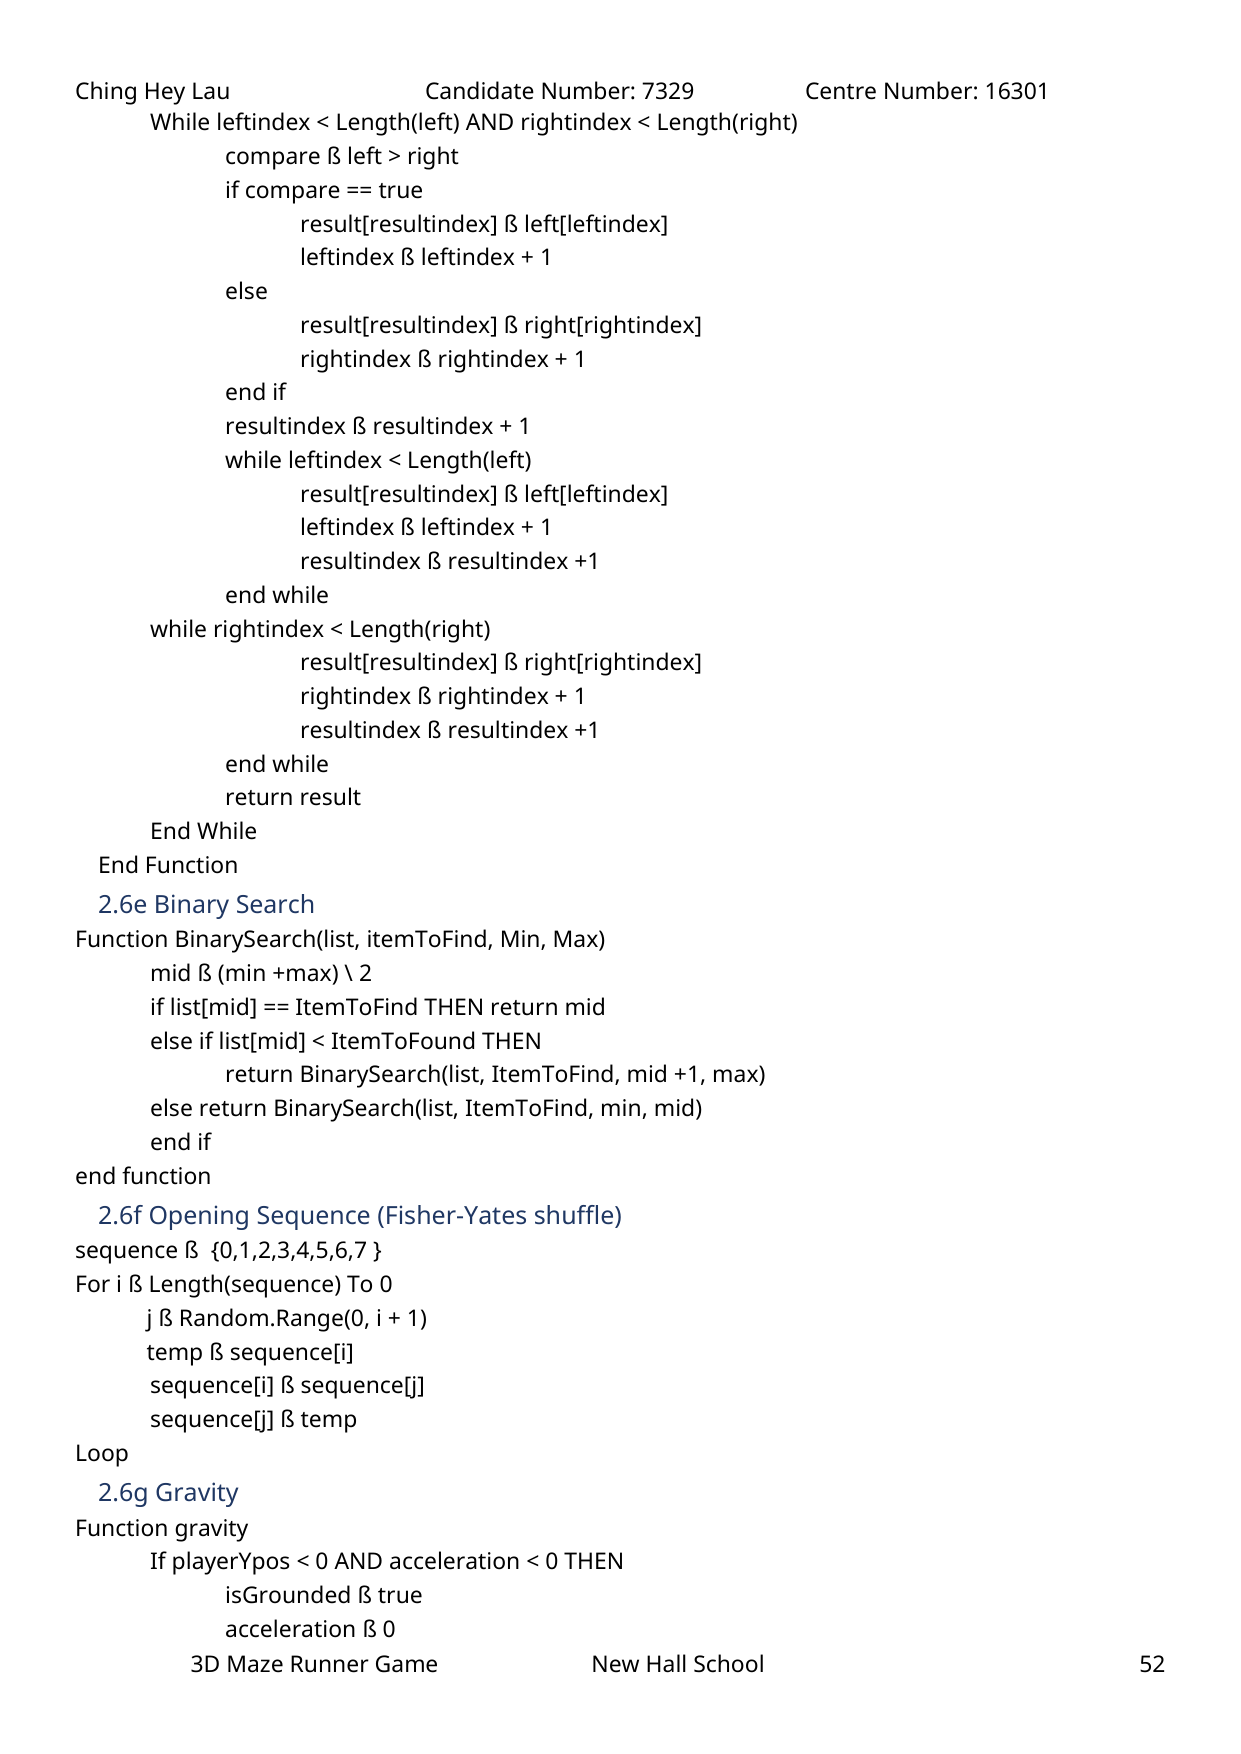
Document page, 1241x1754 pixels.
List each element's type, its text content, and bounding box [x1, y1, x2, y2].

text leftindex ß leftindex + 1 [98, 241, 1165, 272]
text leftindex ß leftindex + 1 [98, 511, 1165, 542]
subtitle 2.6g Gravity [98, 1475, 1165, 1509]
text isGrounded ß true [75, 1579, 1165, 1610]
text sequence[i] ß sequence[j] [75, 1369, 1165, 1401]
text rightindex ß rightindex + 1 [98, 680, 1165, 711]
text sequence[j] ß temp [150, 1403, 1165, 1434]
text rightindex ß rightindex + 1 [98, 342, 1165, 374]
text else return BinarySearch(list, ItemToFind, min, mid) [75, 1092, 1165, 1123]
text if list[mid] == ItemToFind THEN return mid [75, 991, 1165, 1022]
text else if list[mid] < ItemToFound THEN [75, 1025, 1165, 1056]
text Function gravity [75, 1512, 1165, 1543]
subtitle 2.6f Opening Sequence (Fisher-Yates shuffle) [98, 1198, 1165, 1232]
text result[resultindex] ß left[leftindex] [98, 477, 1165, 509]
text result[resultindex] ß left[leftindex] [98, 207, 1165, 239]
text compare ß left > right [98, 140, 1165, 171]
text End While [98, 815, 1165, 846]
text return BinarySearch(list, ItemToFind, mid +1, max) [75, 1058, 1165, 1090]
text result[resultindex] ß right[rightindex] [98, 646, 1165, 677]
text If playerYpos < 0 AND acceleration < 0 THEN [75, 1545, 1165, 1577]
text while rightindex < Length(right) [98, 612, 1165, 644]
text return result [98, 781, 1165, 812]
text mid ß (min +max) \ 2 [75, 957, 1165, 988]
text end if [75, 1126, 1165, 1157]
text while leftindex < Length(left) [98, 444, 1165, 475]
text resultindex ß resultindex +1 [98, 714, 1165, 745]
subtitle 2.6e Binary Search [98, 887, 1165, 921]
text Function BinarySearch(list, itemToFind, Min, Max) [75, 923, 1165, 955]
text end while [98, 747, 1165, 779]
text acceleration ß 0 [75, 1613, 1165, 1644]
text sequence ß {0,1,2,3,4,5,6,7 } [75, 1234, 1165, 1266]
text end function [75, 1160, 1165, 1191]
text While leftindex < Length(left) AND rightindex < Length(right) [98, 106, 1165, 137]
text end if [98, 376, 1165, 407]
text end while [98, 579, 1165, 610]
text result[resultindex] ß right[rightindex] [98, 309, 1165, 340]
text For i ß Length(sequence) To 0 j ß Random.Range(0, i + 1) temp ß sequence[i] [75, 1268, 1165, 1367]
text End Function [98, 849, 1165, 880]
text resultindex ß resultindex + 1 [98, 410, 1165, 441]
text Loop [75, 1437, 1165, 1468]
text if compare == true [98, 174, 1165, 205]
text else [98, 275, 1165, 306]
text resultindex ß resultindex +1 [98, 545, 1165, 576]
